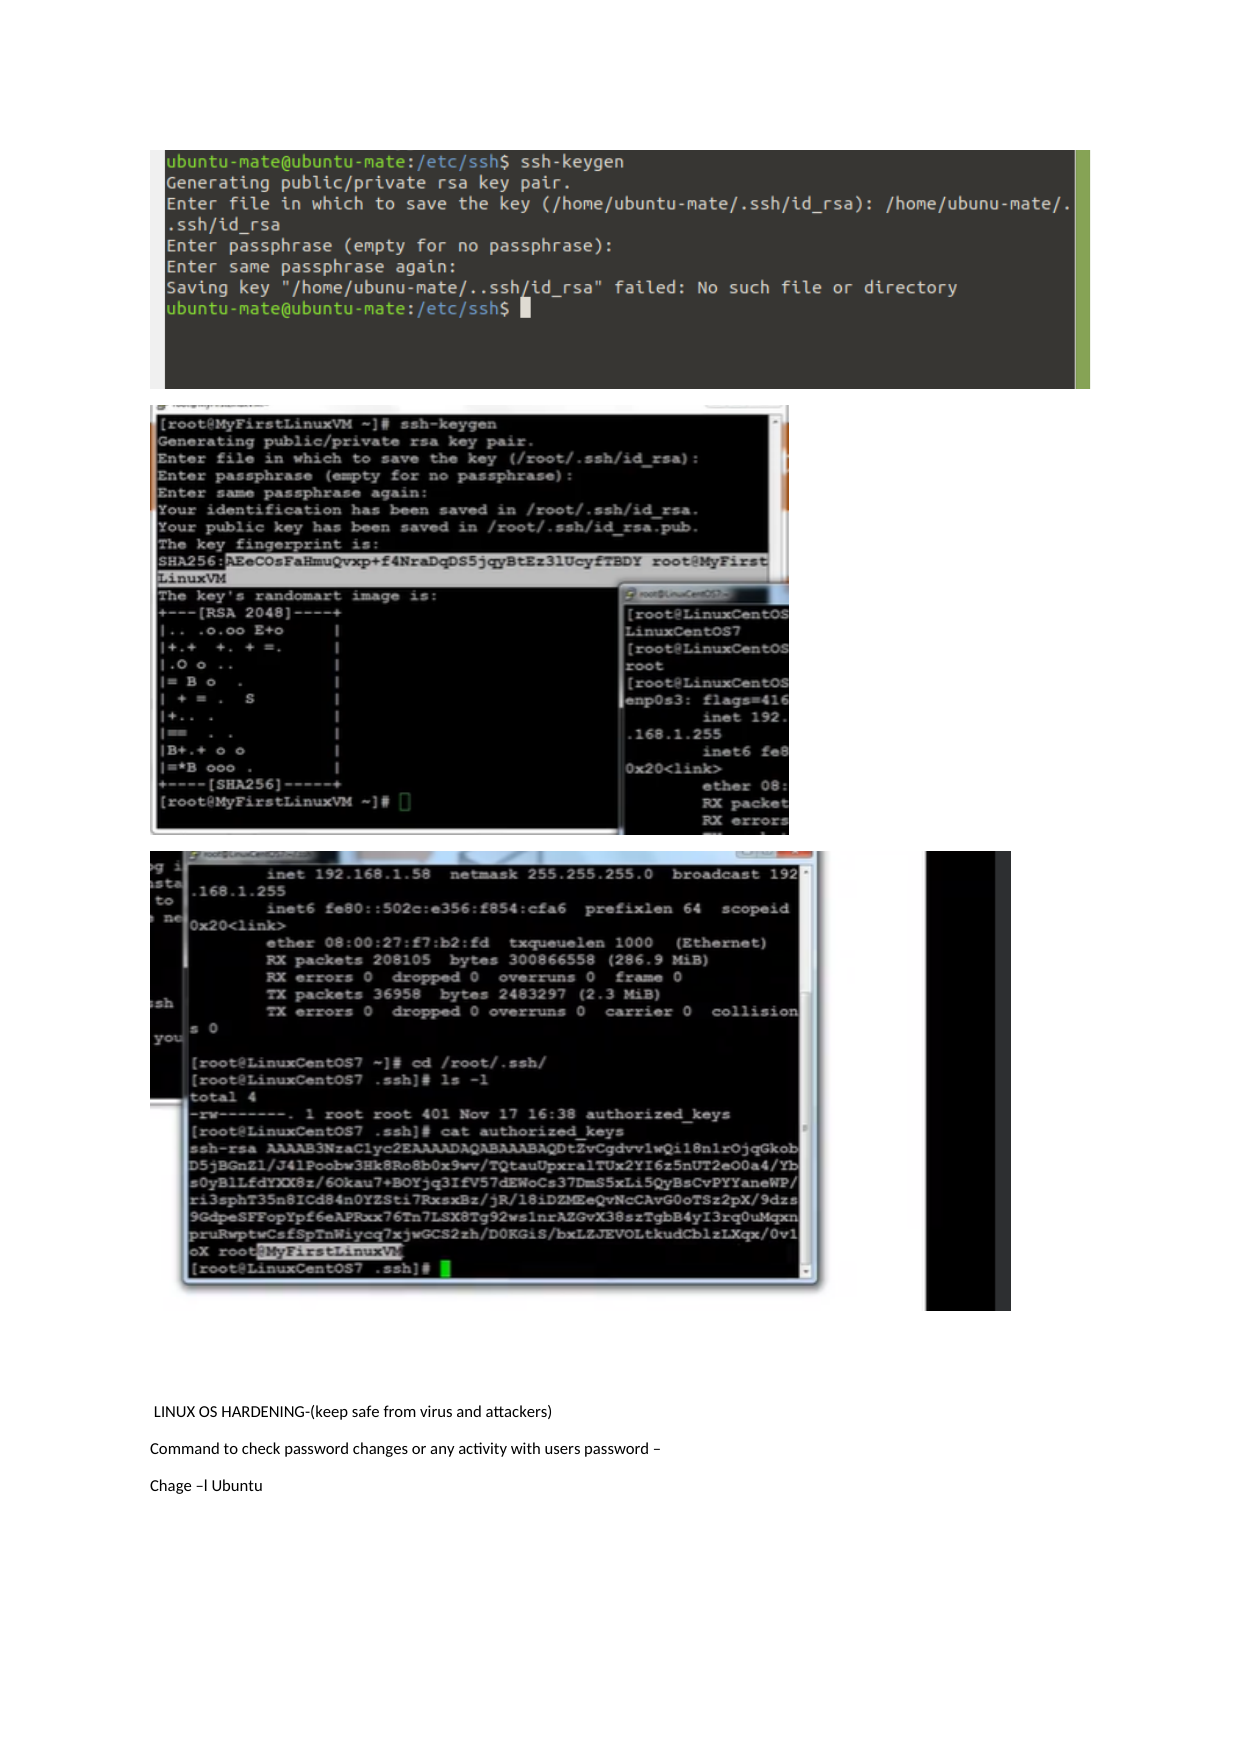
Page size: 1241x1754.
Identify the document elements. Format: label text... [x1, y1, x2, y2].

picture [150, 405, 789, 835]
picture [150, 851, 1011, 1311]
text LINUX OS HARDENING-(keep safe from virus and attackers) [150, 1401, 1090, 1422]
text Chage –l Ubuntu [150, 1475, 1090, 1496]
text Command to check password changes or any activity with users password – [150, 1438, 1090, 1458]
picture [150, 150, 1091, 389]
